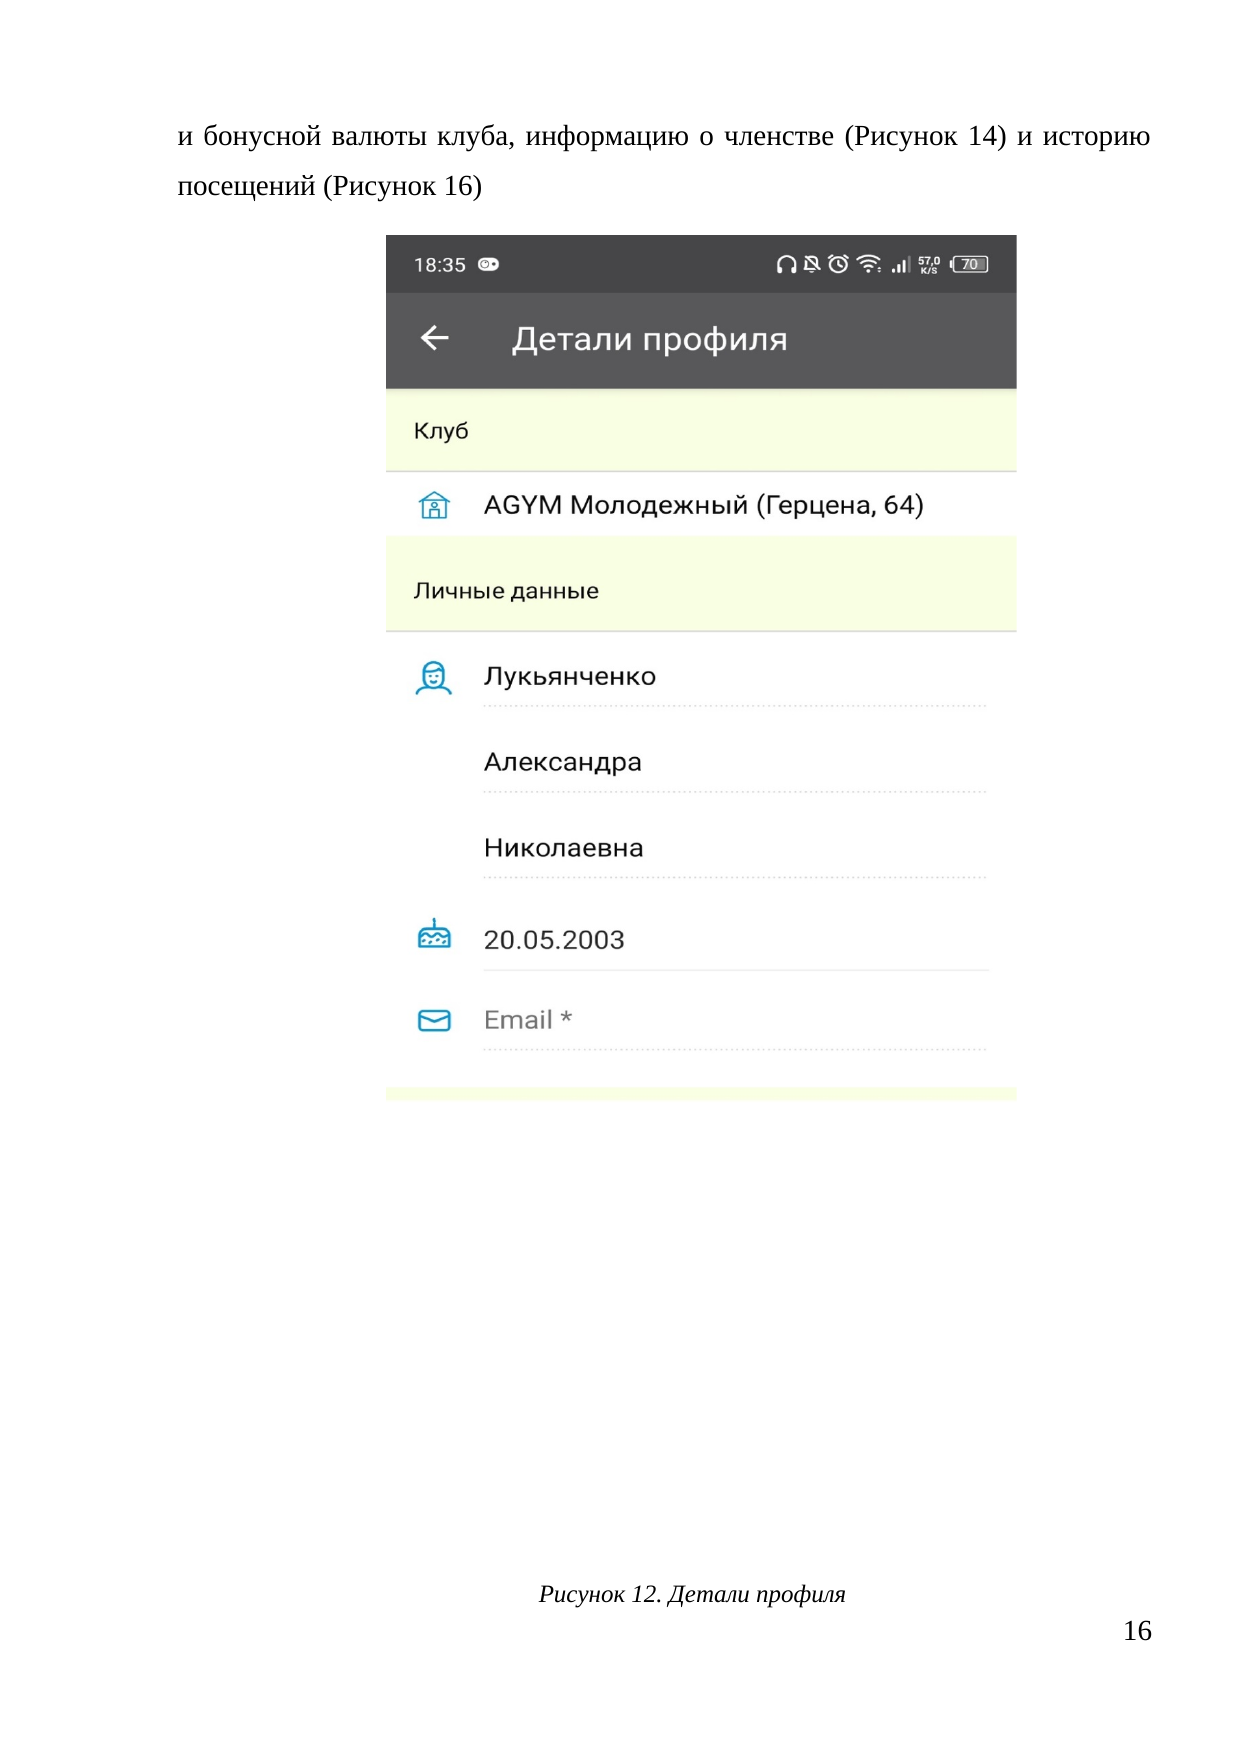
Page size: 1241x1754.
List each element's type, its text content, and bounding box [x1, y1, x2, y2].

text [177, 118, 1152, 202]
picture [386, 235, 1017, 1546]
text Рисунок 12. Детали профиля [177, 1579, 1152, 1608]
